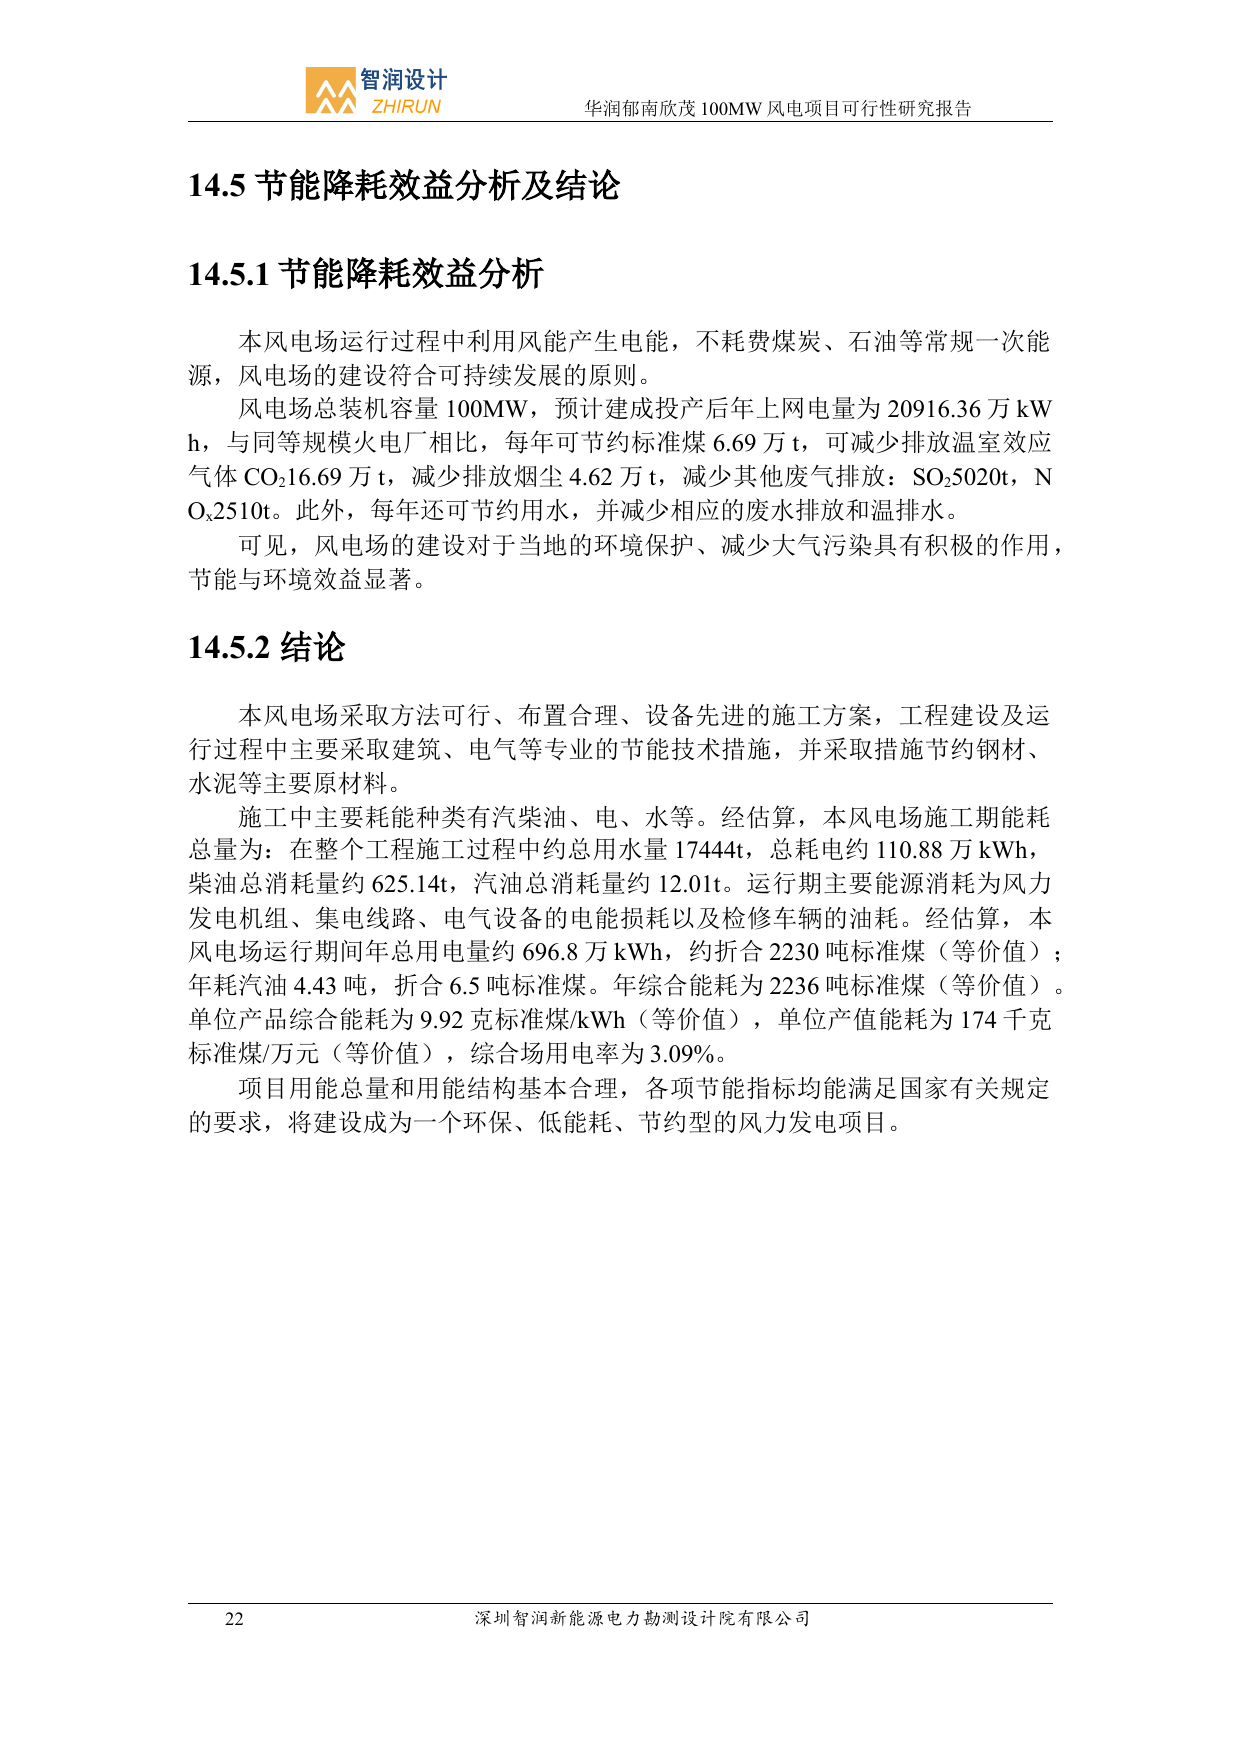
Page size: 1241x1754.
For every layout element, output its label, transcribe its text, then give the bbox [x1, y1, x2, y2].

text 可见，风电场的建设对于当地的环境保护、减少大气污染具有积极的作用，节能与环境效益显著。 [187, 527, 1053, 594]
text 14.5 节能降耗效益分析及结论 [187, 163, 1053, 204]
text 本风电场运行过程中利用风能产生电能，不耗费煤炭、石油等常规一次能源，风电场的建设符合可持续发展的原则。 [187, 323, 1053, 391]
text 14.5.2 结论 [187, 611, 1053, 679]
text 施工中主要耗能种类有汽柴油、电、水等。经估算，本风电场施工期能耗总量为：在整个工程施工过程中约总用水量17444t，总耗电约110.88万kWh，柴油总消耗量约625.14t，汽油总消耗量约12.01t。运行期主要能源消耗为风力发电机组、集电线路、电气设备的电能损耗以及检修车辆的油耗。经估算，本风电场运行期间年总用电量约696.8万kWh，约折合2230吨标准煤（等价值）；年耗汽油4.43吨，折合6.5吨标准煤。年综合能耗为2236吨标准煤（等价值）。单位产品综合能耗为9.92克标准煤/kWh（等价值），单位产值能耗为174千克标准煤/万元（等价值），综合场用电率为3.09%。 [187, 798, 1053, 1070]
text 项目用能总量和用能结构基本合理，各项节能指标均能满足国家有关规定的要求，将建设成为一个环保、低能耗、节约型的风力发电项目。 [187, 1070, 1053, 1138]
text 本风电场采取方法可行、布置合理、设备先进的施工方案，工程建设及运行过程中主要采取建筑、电气等专业的节能技术措施，并采取措施节约钢材、水泥等主要原材料。 [187, 696, 1053, 798]
picture [305, 65, 448, 115]
text 14.5.1节能降耗效益分析 [187, 238, 1053, 306]
text 风电场总装机容量100MW，预计建成投产后年上网电量为20916.36万kWh，与同等规模火电厂相比，每年可节约标准煤6.69万t，可减少排放温室效应气体CO216.69万t，减少排放烟尘4.62万t，减少其他废气排放：SO25020t，NOx2510t。此外，每年还可节约用水，并减少相应的废水排放和温排水。 [187, 391, 1053, 527]
